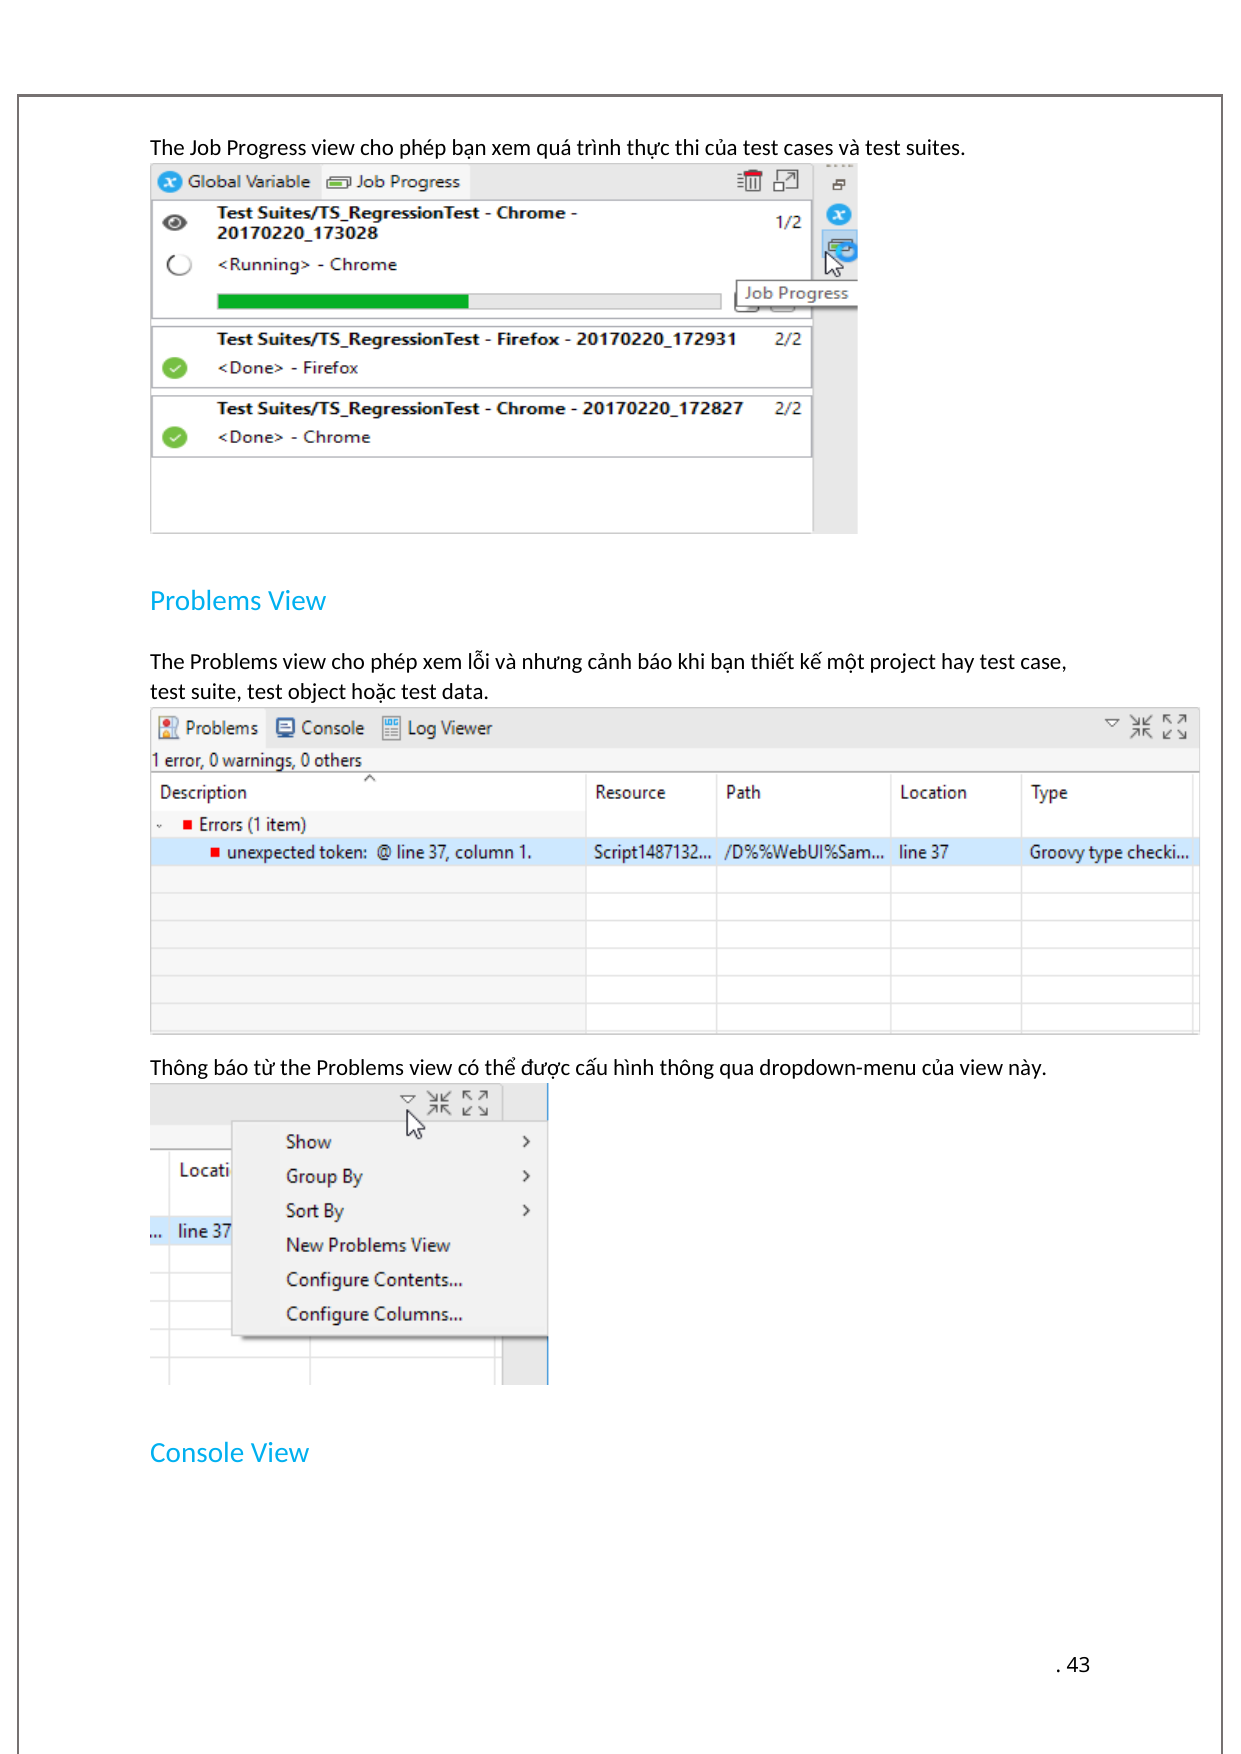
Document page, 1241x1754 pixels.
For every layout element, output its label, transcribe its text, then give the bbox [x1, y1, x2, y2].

text The Problems view cho phép xem lỗi và nhưng cảnh báo khi bạn thiết kế một project hay test case, test suite, test object hoặc test data. [150, 647, 1090, 707]
subtitle Console View [150, 1434, 1090, 1469]
picture [150, 707, 1200, 1035]
picture [150, 163, 858, 534]
picture [150, 1083, 549, 1385]
subtitle Problems View [150, 582, 1090, 618]
